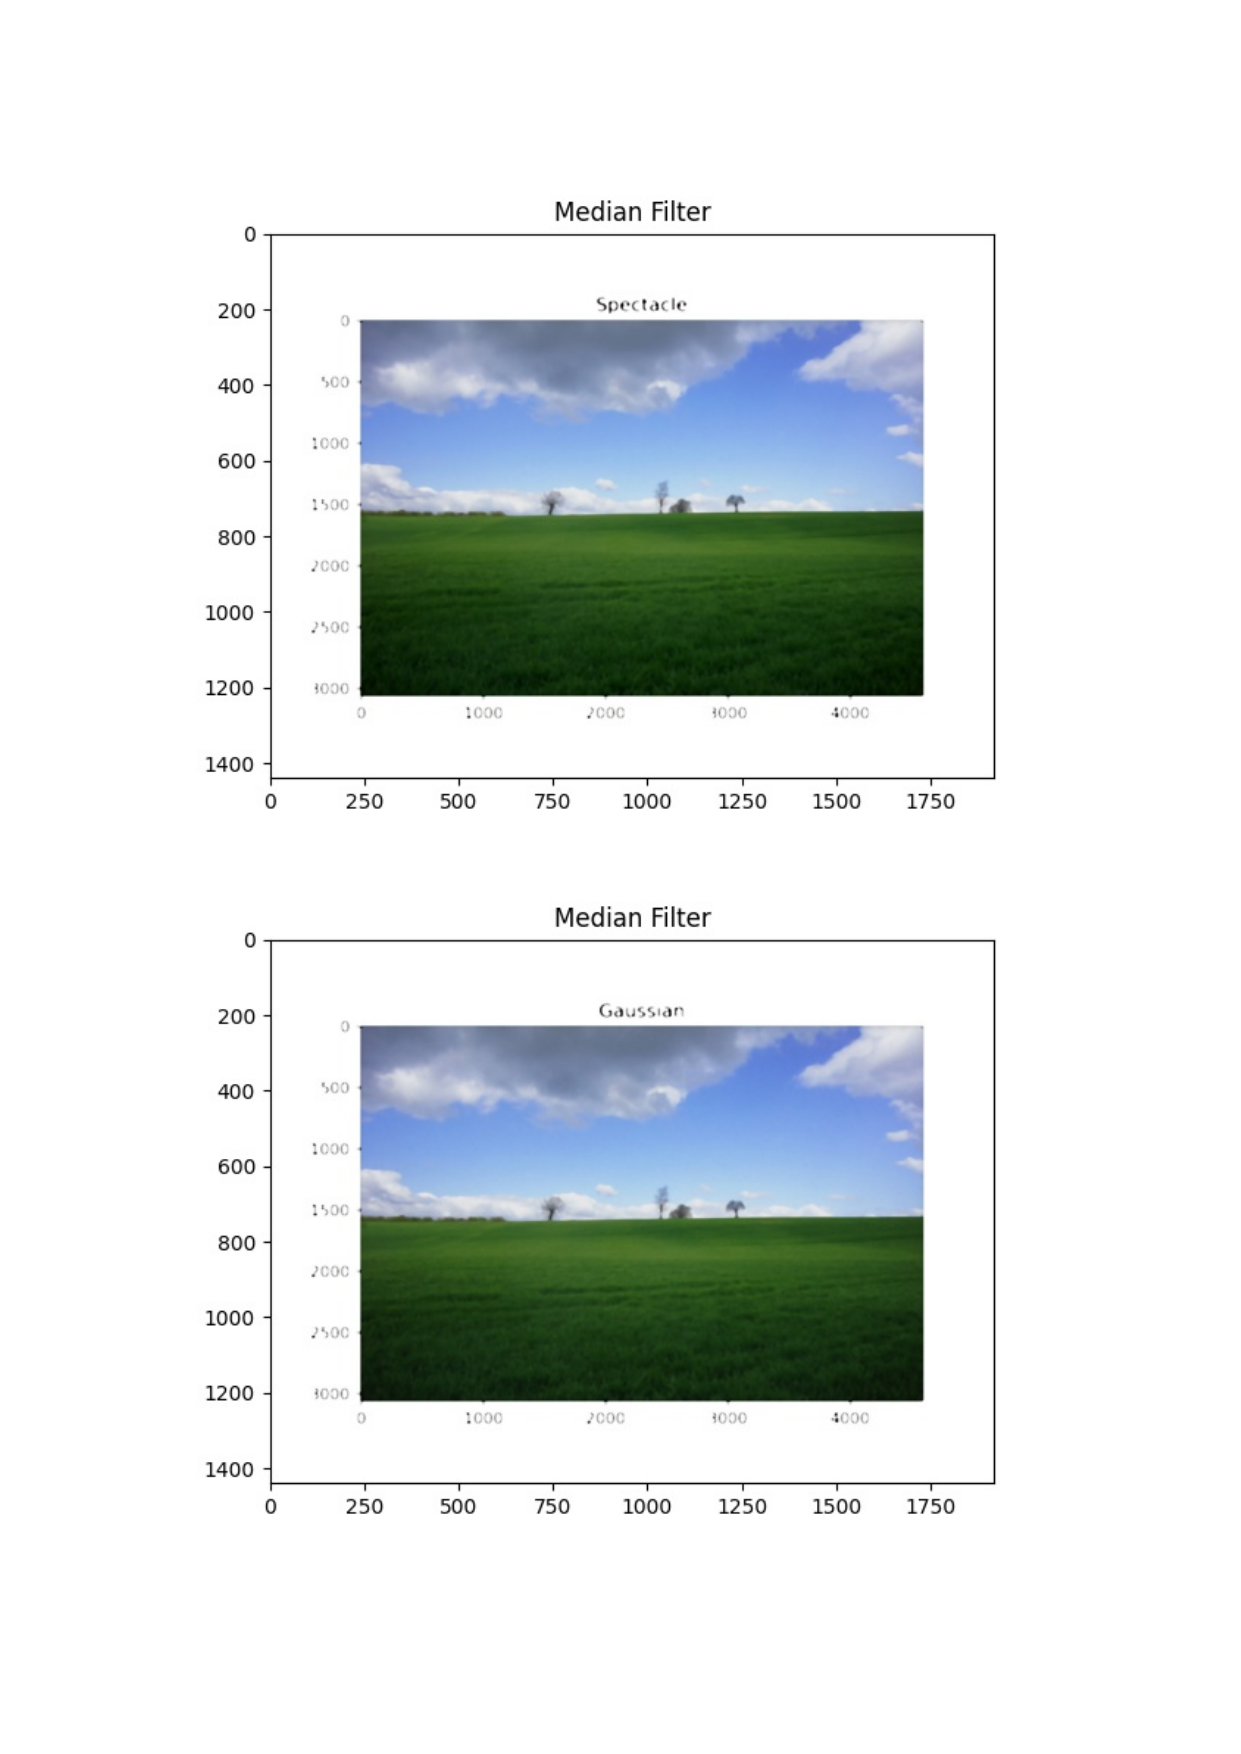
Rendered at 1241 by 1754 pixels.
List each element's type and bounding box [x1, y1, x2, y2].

picture [150, 150, 1091, 1561]
